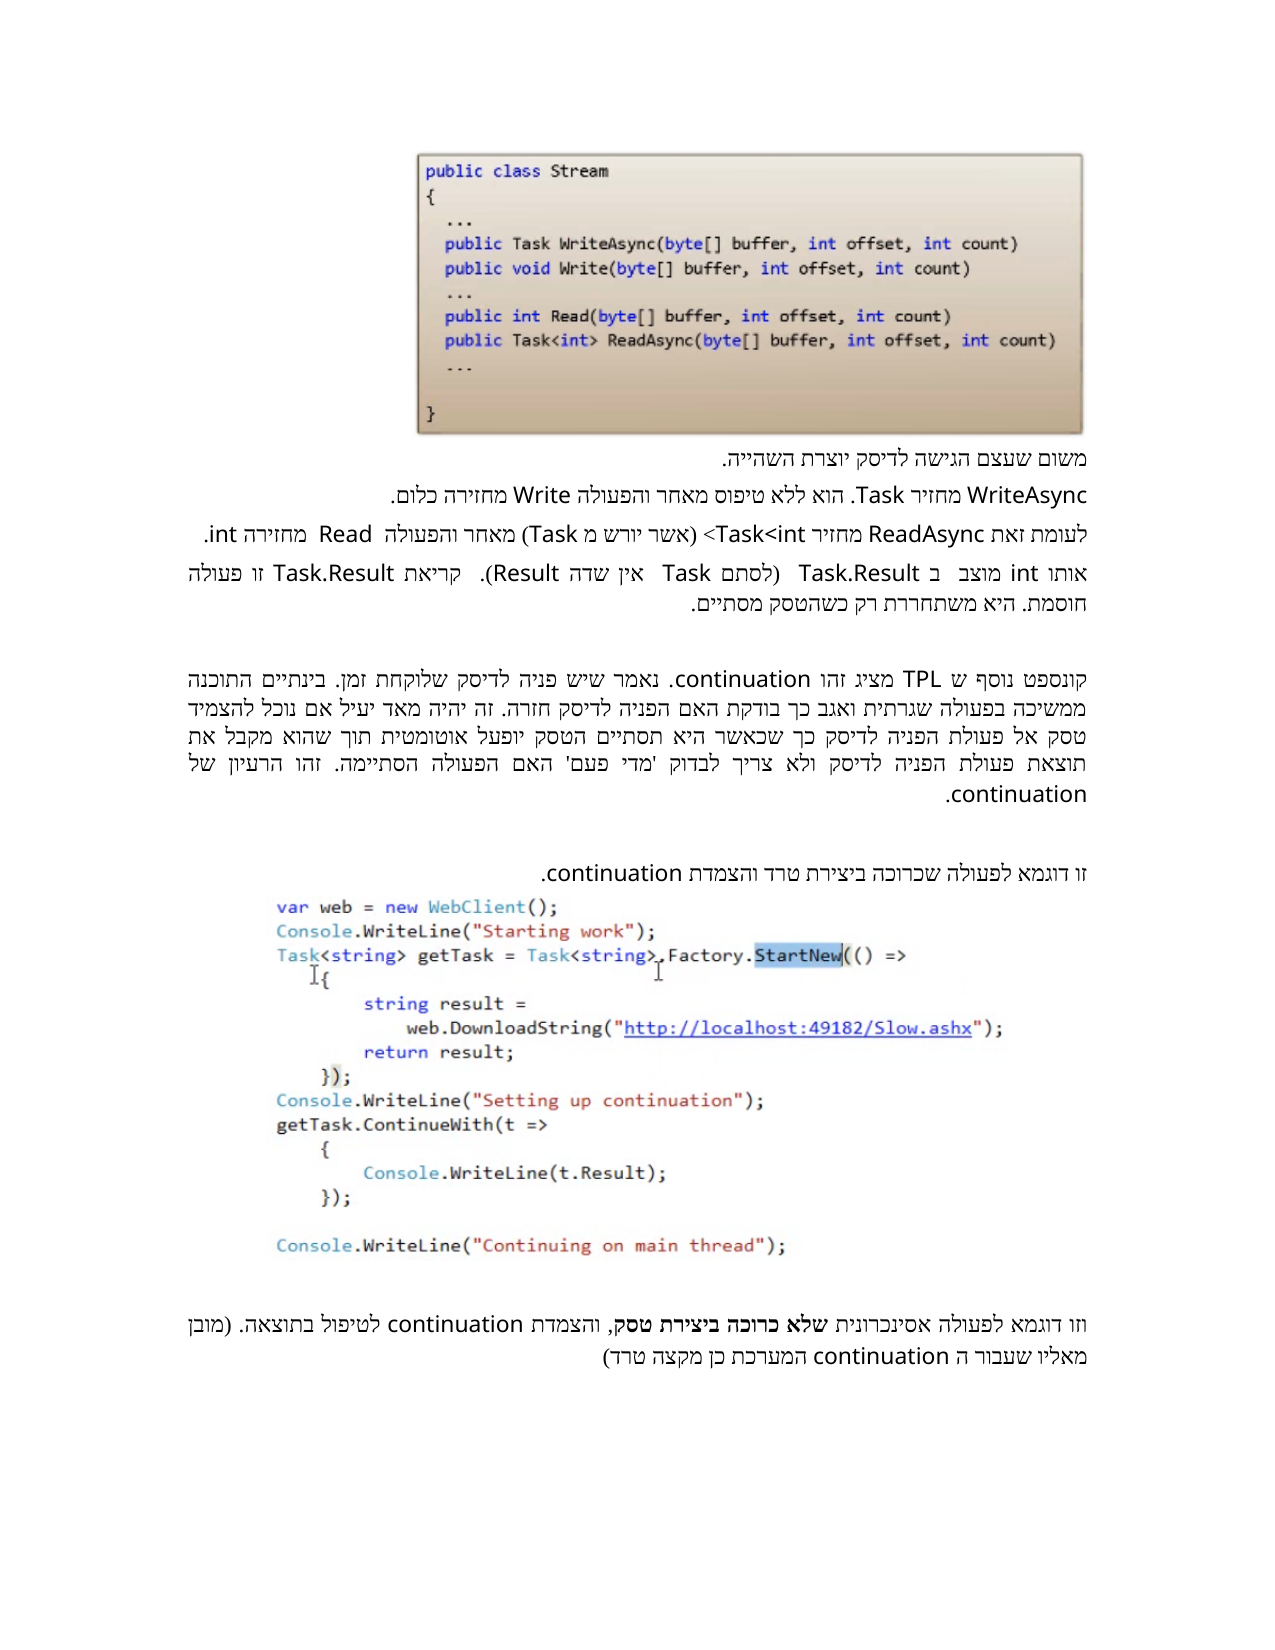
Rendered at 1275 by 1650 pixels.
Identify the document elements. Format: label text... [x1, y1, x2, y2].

text משום שעצם הגישה לדיסק יוצרת השהייה. [187, 445, 1087, 472]
text WriteAsync מחזיר Task. הוא ללא טיפוס מאחר והפעולה Write מחזירה כלום. [187, 479, 1087, 510]
text קונספט נוסף ש TPL מציג זהו continuation. נאמר שיש פניה לדיסק שלוקחת זמן. בינתיים התוכנה ממשיכה בפעולה שגרתית ואגב כך בודקת האם הפניה לדיסק חזרה. זה יהיה מאד יעיל אם נוכל להצמיד טסק אל פעולת הפניה לדיסק כך שכאשר היא תסתיים הטסק יופעל אוטומטית תוך שהוא מקבל את תוצאת פעולת הפניה לדיסק ולא צריך לבדוק 'מדי פעם' האם הפעולה הסתיימה. זהו הרעיון של continuation. [187, 663, 1087, 809]
text זו דוגמא לפעולה שכרוכה ביצירת טרד והצמדת continuation. [187, 856, 1087, 888]
picture [410, 150, 1088, 438]
text לעומת זאת ReadAsync מחזיר Task<int> (אשר יורש מ Task) מאחר והפעולה Read מחזירה int. [187, 518, 1087, 549]
picture [266, 895, 1009, 1261]
text וזו דוגמא לפעולה אסינכרונית שלא כרוכה ביצירת טסק, והצמדת continuation לטיפול בתוצאה. (מובן מאליו שעבור ה continuation המערכת כן מקצה טרד) [187, 1308, 1087, 1371]
text אותו int מוצב ב Task.Result (לסתם Task אין שדה Result). קריאת Task.Result זו פעולה חוסמת. היא משתחררת רק כשהטסק מסתיים. [187, 557, 1087, 616]
